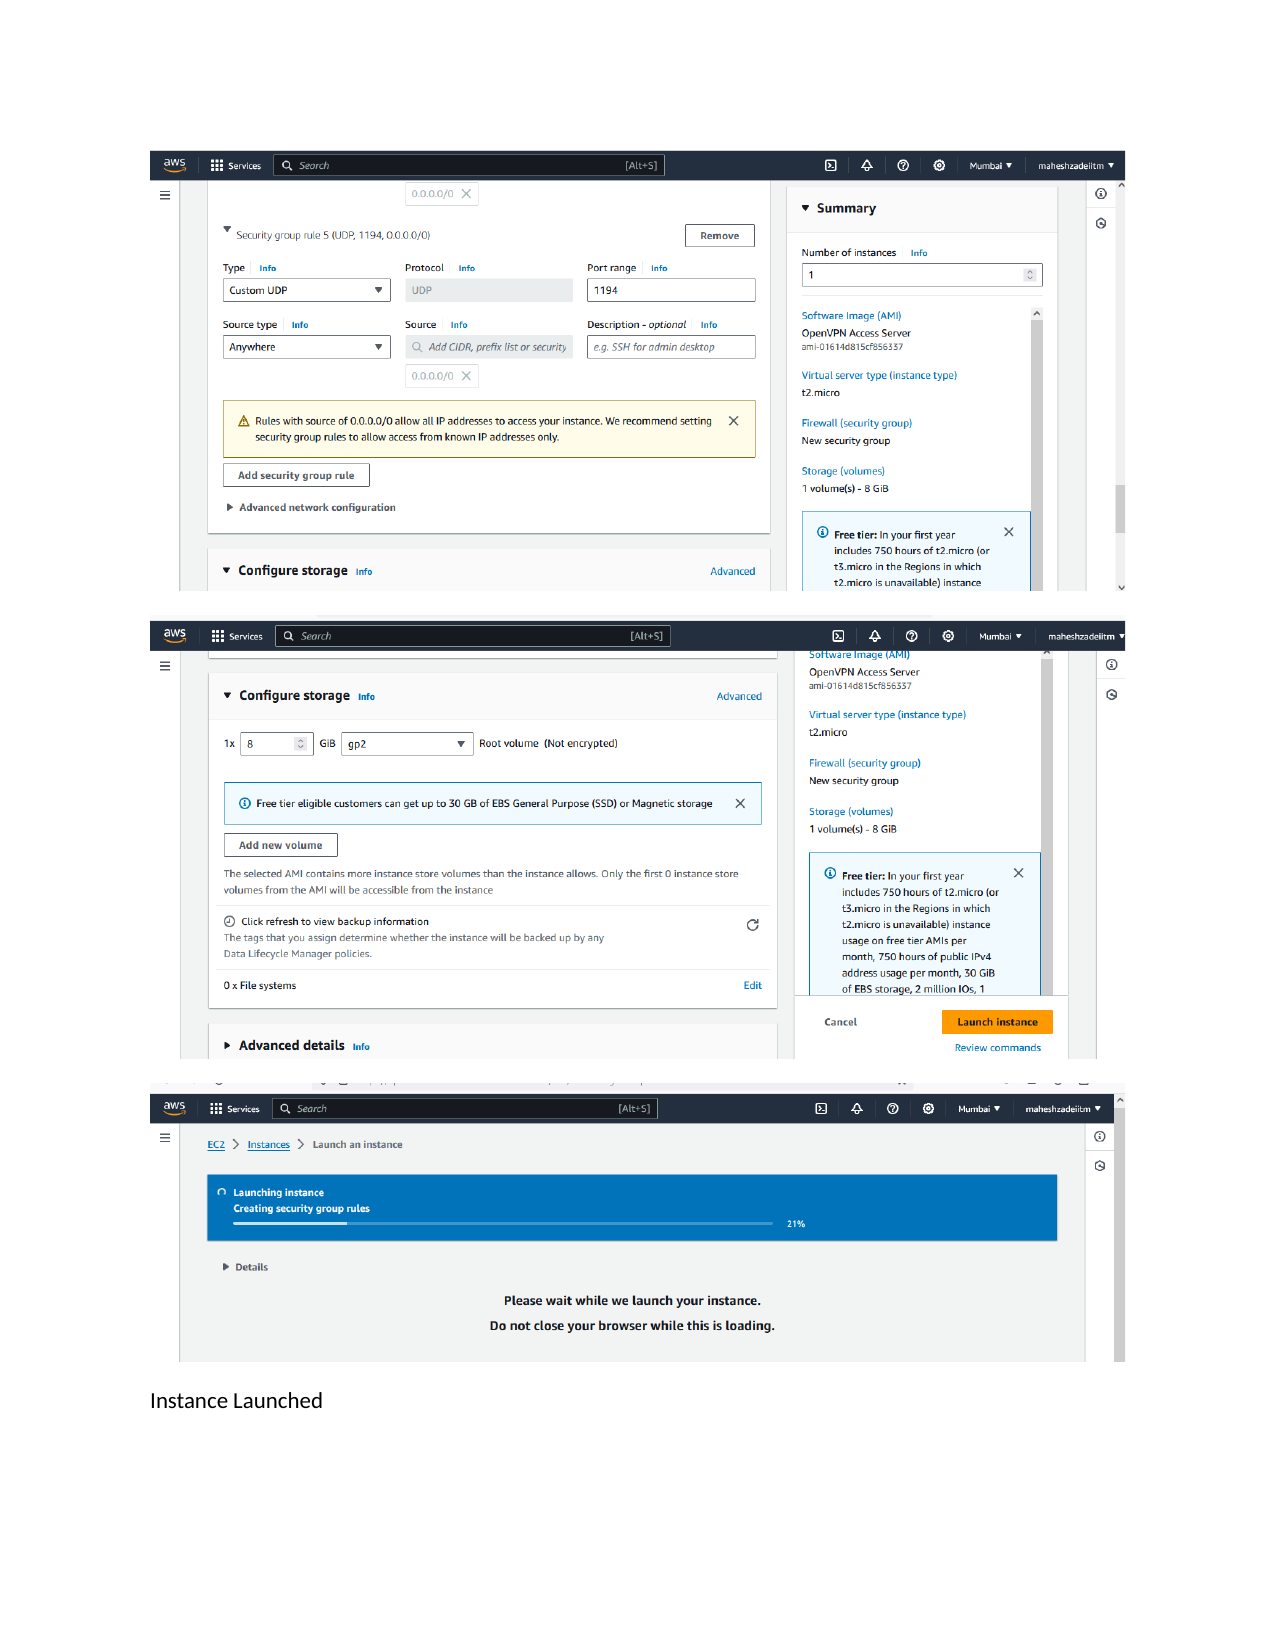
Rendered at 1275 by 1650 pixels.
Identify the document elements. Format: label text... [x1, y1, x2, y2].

picture [150, 615, 1125, 1059]
picture [150, 150, 1125, 591]
picture [150, 1083, 1125, 1362]
text Instance Launched [150, 1386, 1125, 1414]
